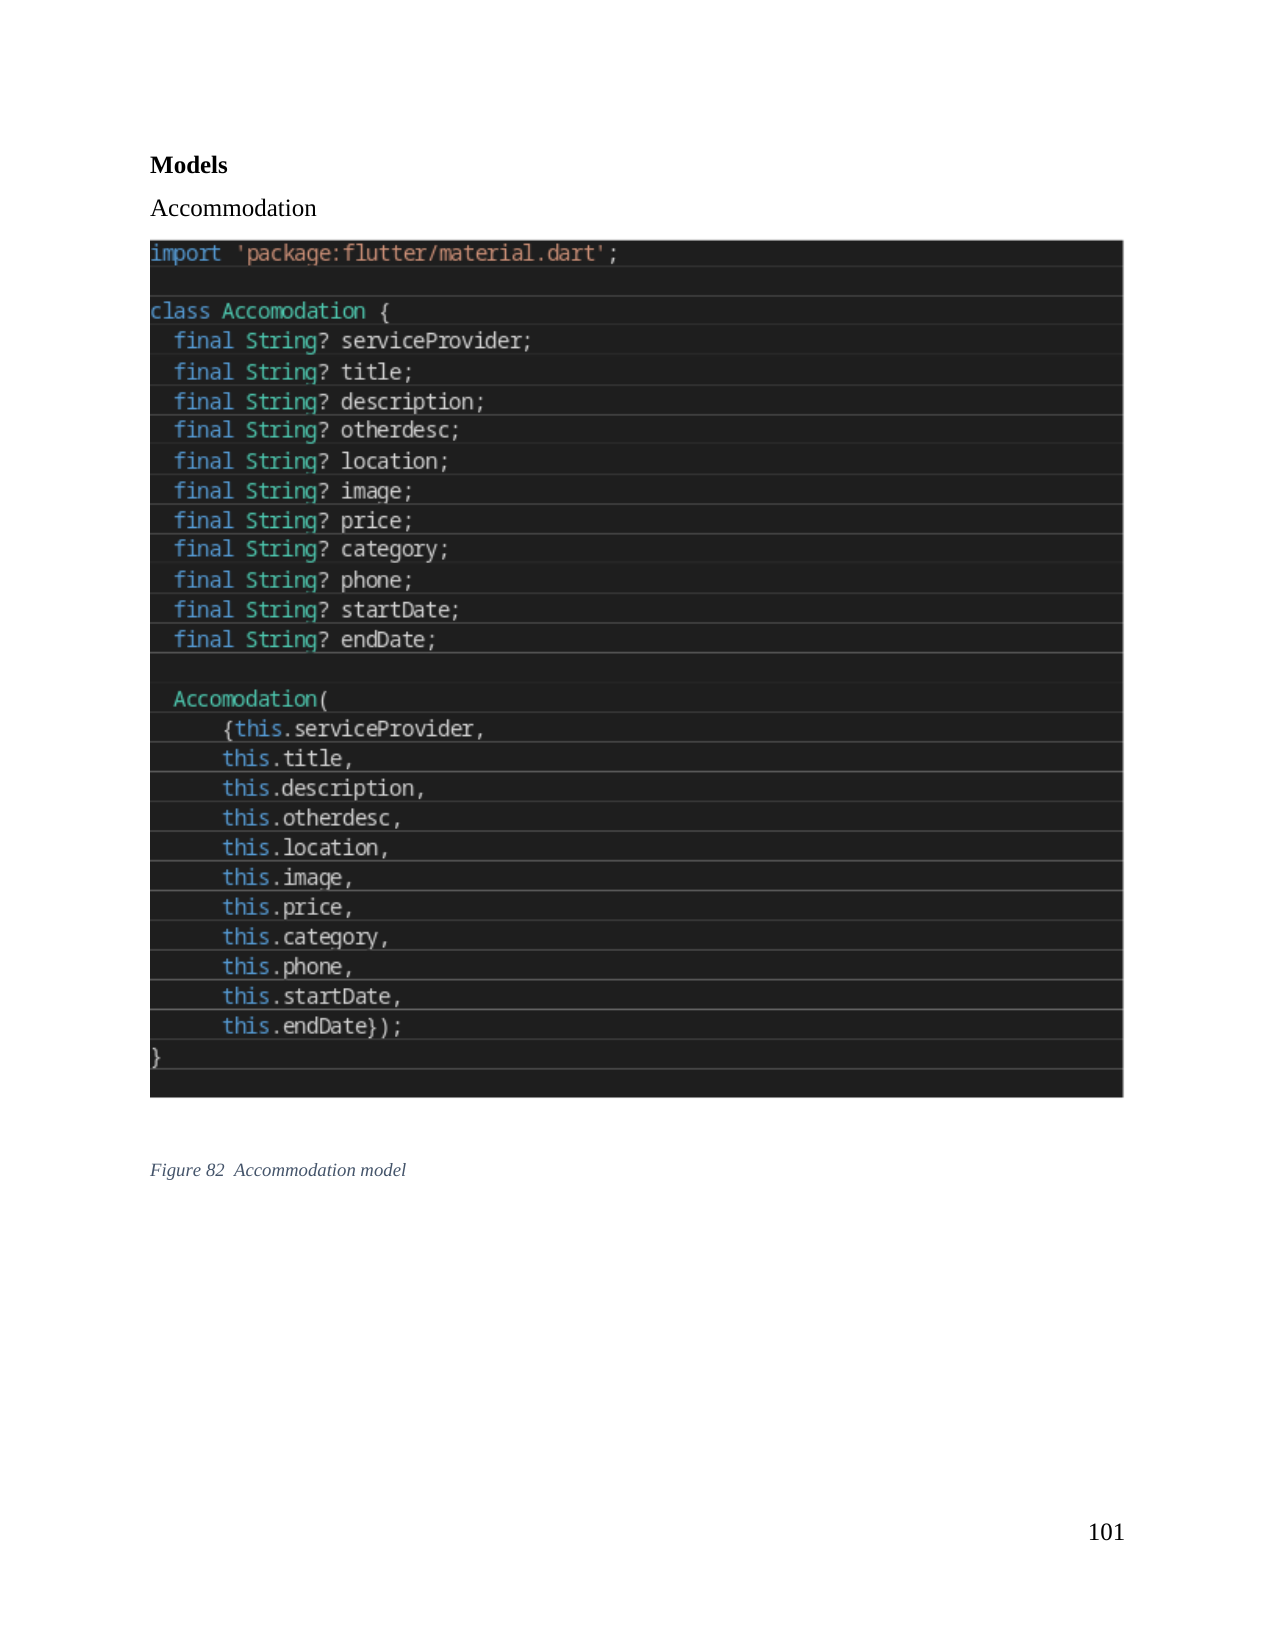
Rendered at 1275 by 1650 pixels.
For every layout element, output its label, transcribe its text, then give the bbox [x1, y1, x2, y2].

text Models [150, 150, 1125, 179]
text Accommodation [150, 193, 1125, 222]
